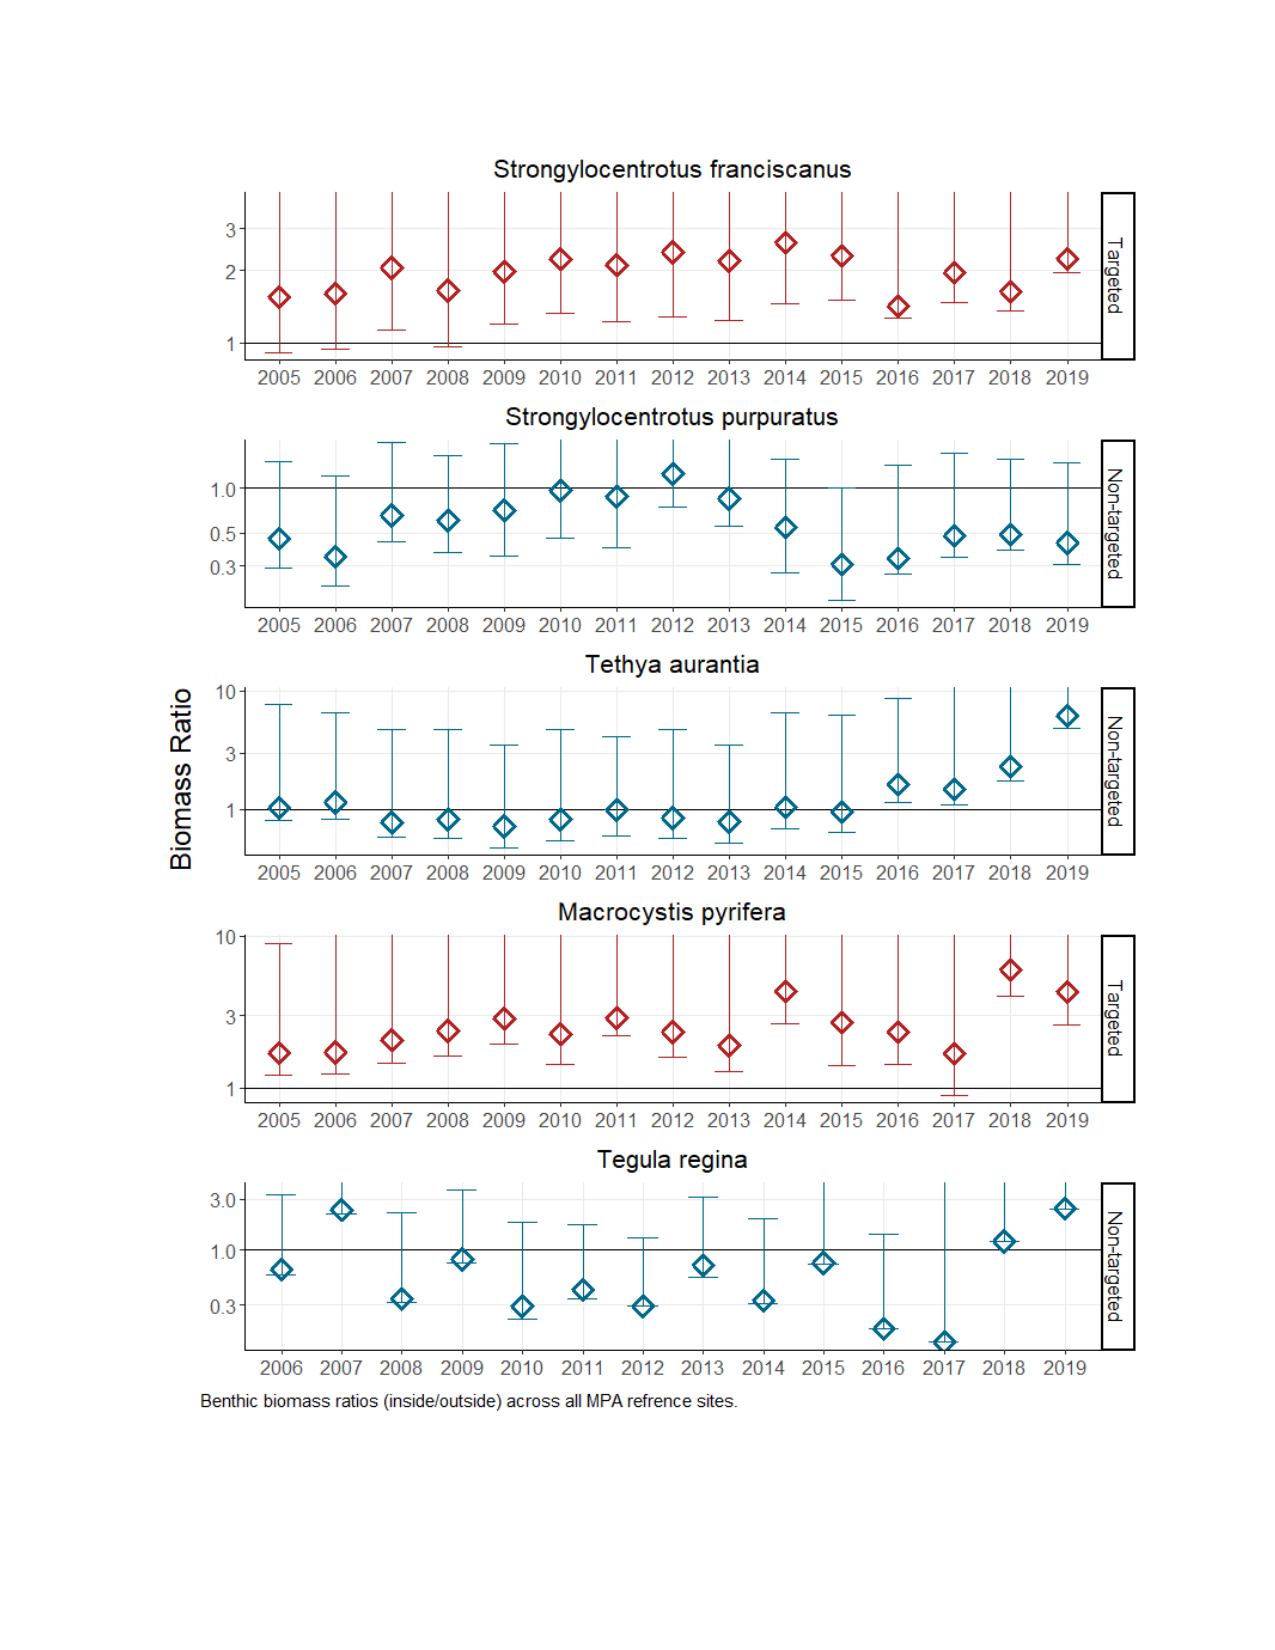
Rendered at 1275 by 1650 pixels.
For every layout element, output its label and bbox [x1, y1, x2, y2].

picture [168, 150, 1144, 1412]
